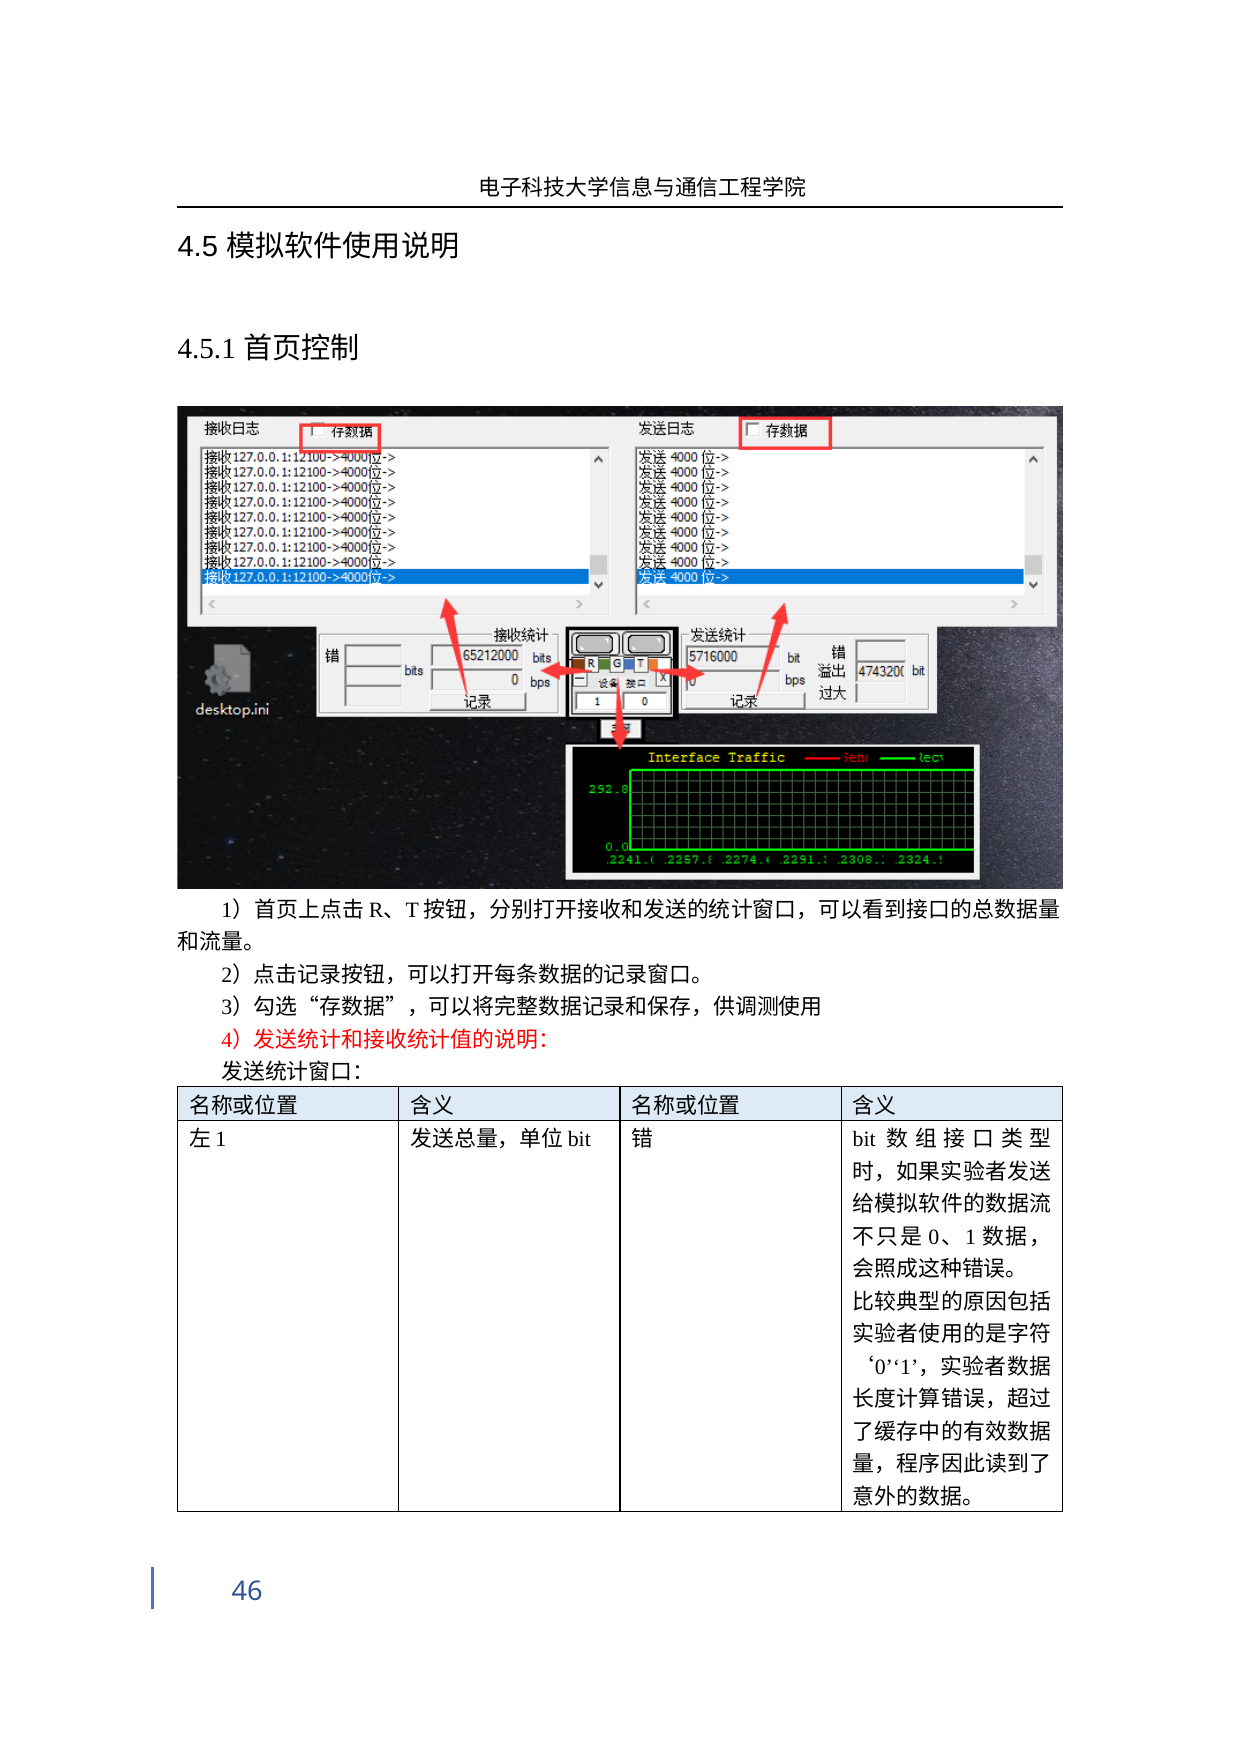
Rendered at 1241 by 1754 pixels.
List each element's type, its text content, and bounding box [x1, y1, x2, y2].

subtitle 首页控制 [177, 314, 1063, 379]
subtitle 模拟软件使用说明 [177, 211, 1063, 276]
text 4）发送统计和接收统计值的说明： [177, 1021, 1063, 1054]
table_cell 错 [621, 1121, 841, 1511]
table_cell 发送总量，单位bit [399, 1121, 619, 1511]
table_header 含义 [399, 1087, 619, 1120]
table_header 含义 [842, 1087, 1062, 1120]
text 1）首页上点击R、T按钮，分别打开接收和发送的统计窗口，可以看到接口的总数据量和流量。 [177, 891, 1063, 956]
table_header 名称或位置 [621, 1087, 841, 1120]
text 发送统计窗口： [177, 1054, 1063, 1086]
table_cell 左1 [178, 1121, 398, 1511]
text 3）勾选“存数据”，可以将完整数据记录和保存，供调测使用 [177, 989, 1063, 1021]
text 2）点击记录按钮，可以打开每条数据的记录窗口。 [177, 956, 1063, 989]
table_cell bit数组接口类型时，如果实验者发送给模拟软件的数据流不只是0、1数据，会照成这种错误。 比较典型的原因包括实验者使用的是字符‘0’‘1’，实验者数据长度计算错误，超过了缓存中的有效数据量，程序因此读到了意外的数据。 [842, 1121, 1062, 1511]
table_header 名称或位置 [178, 1087, 398, 1120]
picture [177, 406, 1063, 889]
